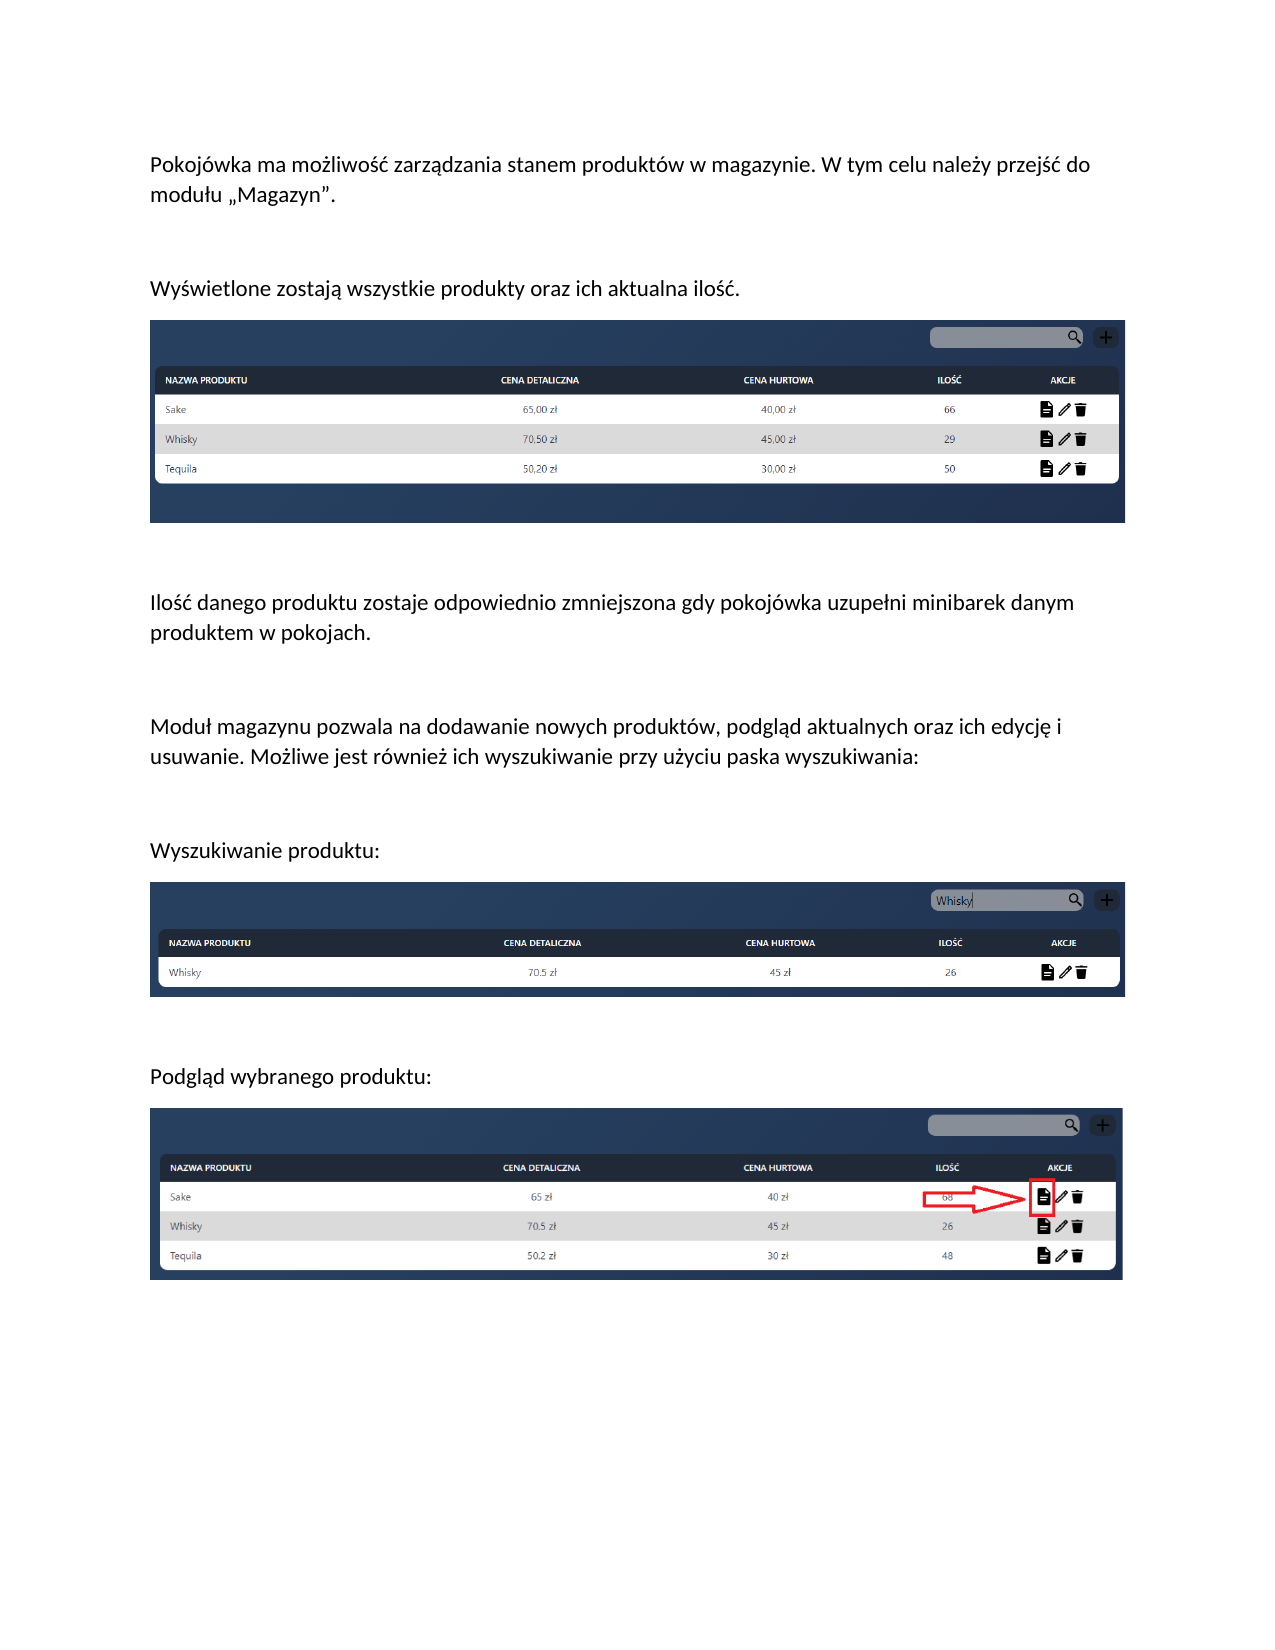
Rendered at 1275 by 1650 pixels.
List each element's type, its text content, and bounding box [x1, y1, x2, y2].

text Moduł magazynu pozwala na dodawanie nowych produktów, podgląd aktualnych oraz ich edycję i usuwanie. Możliwe jest również ich wyszukiwanie przy użyciu paska wyszukiwania: [150, 712, 1125, 770]
text Pokojówka ma możliwość zarządzania stanem produktów w magazynie. W tym celu należy przejść do modułu „Magazyn”. [150, 150, 1125, 208]
text Wyszukiwanie produktu: [150, 836, 1125, 864]
picture [150, 320, 1125, 523]
text Ilość danego produktu zostaje odpowiednio zmniejszona gdy pokojówka uzupełni minibarek danym produktem w pokojach. [150, 588, 1125, 646]
text Podgląd wybranego produktu: [150, 1062, 1125, 1090]
picture [150, 882, 1125, 997]
picture [150, 1108, 1123, 1280]
text Wyświetlone zostają wszystkie produkty oraz ich aktualna ilość. [150, 274, 1125, 302]
